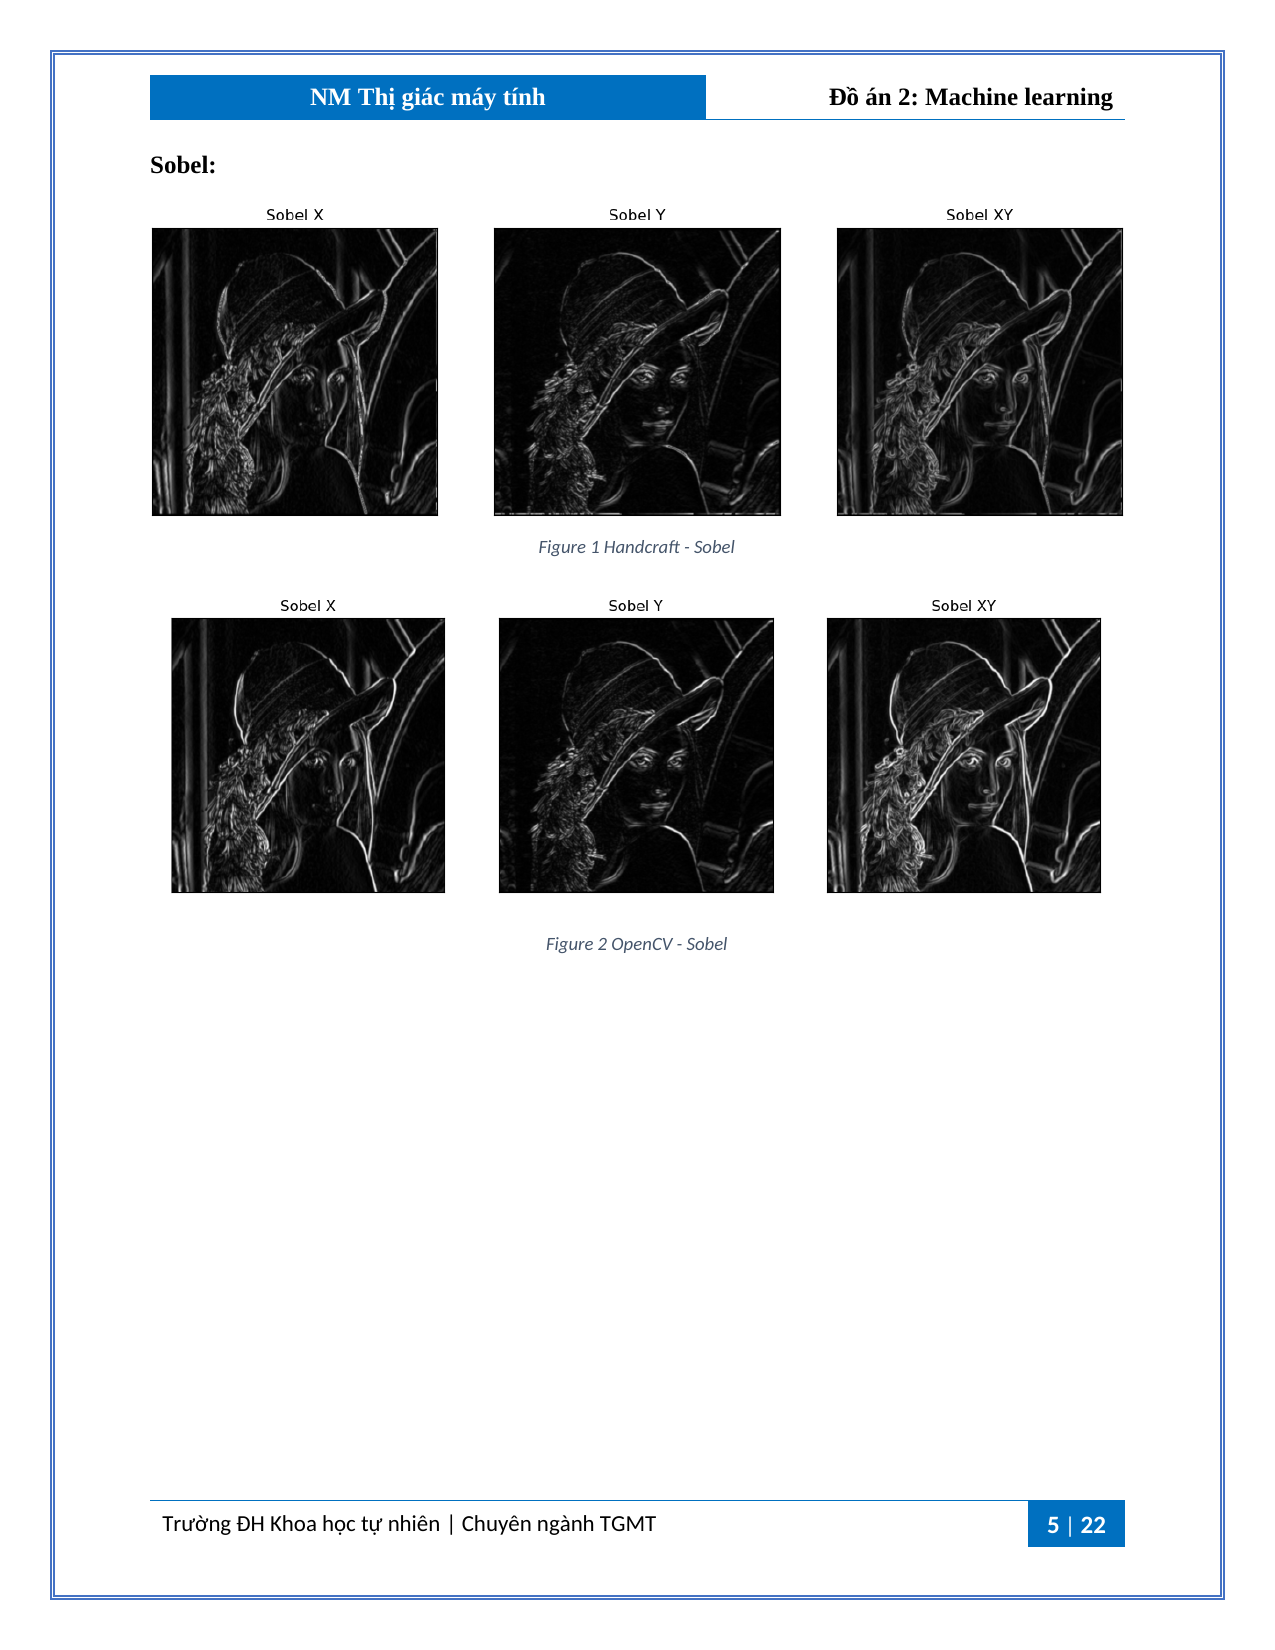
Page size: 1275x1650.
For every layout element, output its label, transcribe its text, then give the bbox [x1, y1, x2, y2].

picture [150, 197, 1125, 517]
text Sobel: [150, 150, 1125, 179]
picture [150, 578, 1125, 913]
